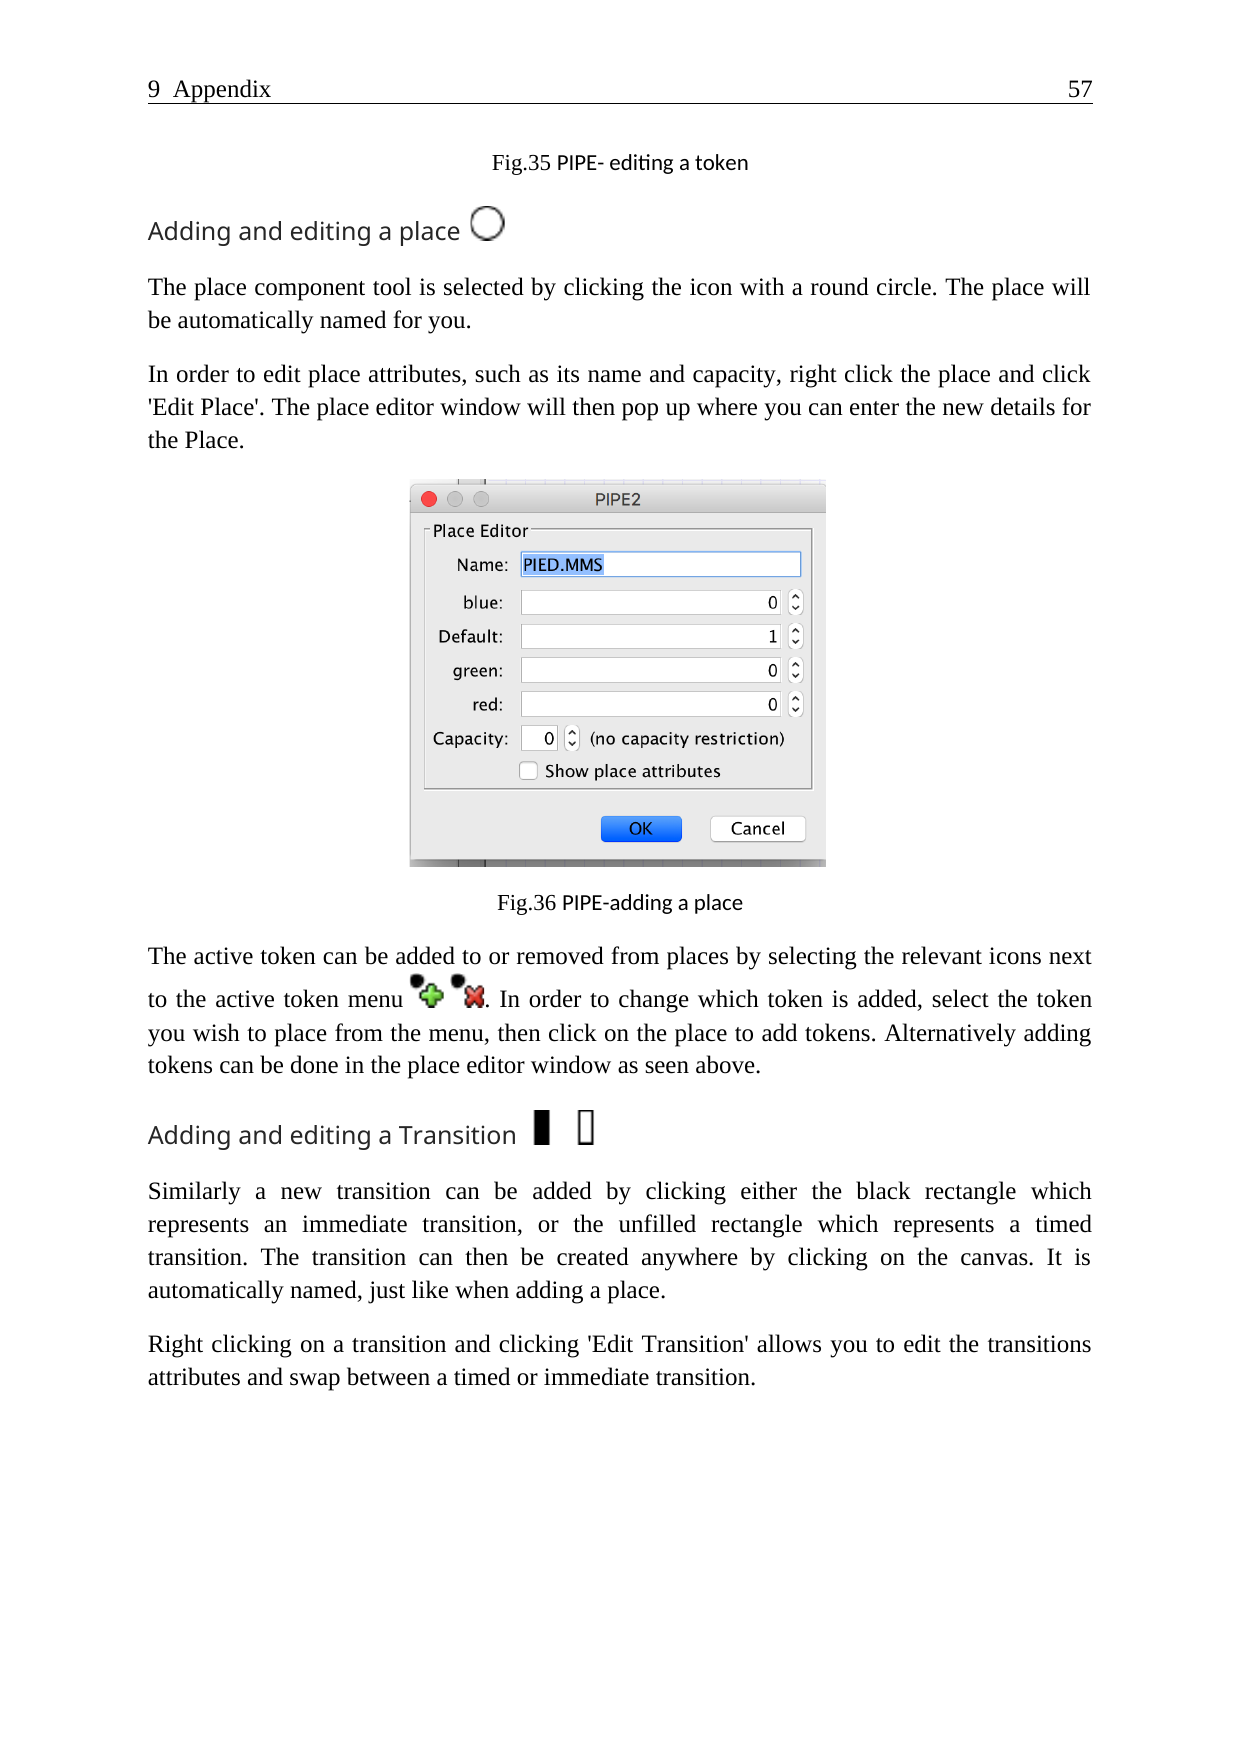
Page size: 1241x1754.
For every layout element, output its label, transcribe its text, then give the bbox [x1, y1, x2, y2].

text Adding and editing a place [148, 201, 1093, 252]
text Fig.36 PIPE-adding a place [148, 888, 1093, 916]
text The place component tool is selected by clicking the icon with a round circle. The place will be automatically named for you. [148, 272, 1093, 334]
text In order to edit place attributes, such as its name and capacity, right click the place and click 'Edit Place'. The place editor window will then pop up where you can enter the new details for the Place. [148, 359, 1093, 454]
text Similarly a new transition can be added by clicking either the black rectangle which represents an immediate transition, or the unfilled rectangle which represents a timed transition. The transition can then be created anywhere by clicking on the canvas. It is automatically named, just like when adding a place. [148, 1176, 1093, 1304]
text Right clicking on a transition and clicking 'Edit Transition' allows you to edit the transitions attributes and swap between a timed or immediate transition. [148, 1329, 1093, 1391]
picture [409, 973, 444, 1008]
picture [470, 206, 505, 241]
text Adding and editing a Transition [148, 1104, 1093, 1156]
picture [570, 1110, 605, 1145]
text The active token can be added to or removed from places by selecting the relevant icons next to the active token menu . In order to change which token is added, select the token you wish to place from the menu, then click on the place to add tokens. Alternatively adding tokens can be done in the place editor window as seen above. [148, 941, 1093, 1079]
picture [526, 1110, 561, 1145]
picture [409, 479, 826, 867]
text Fig.35 PIPE- editing a token [148, 148, 1093, 176]
picture [450, 973, 485, 1008]
